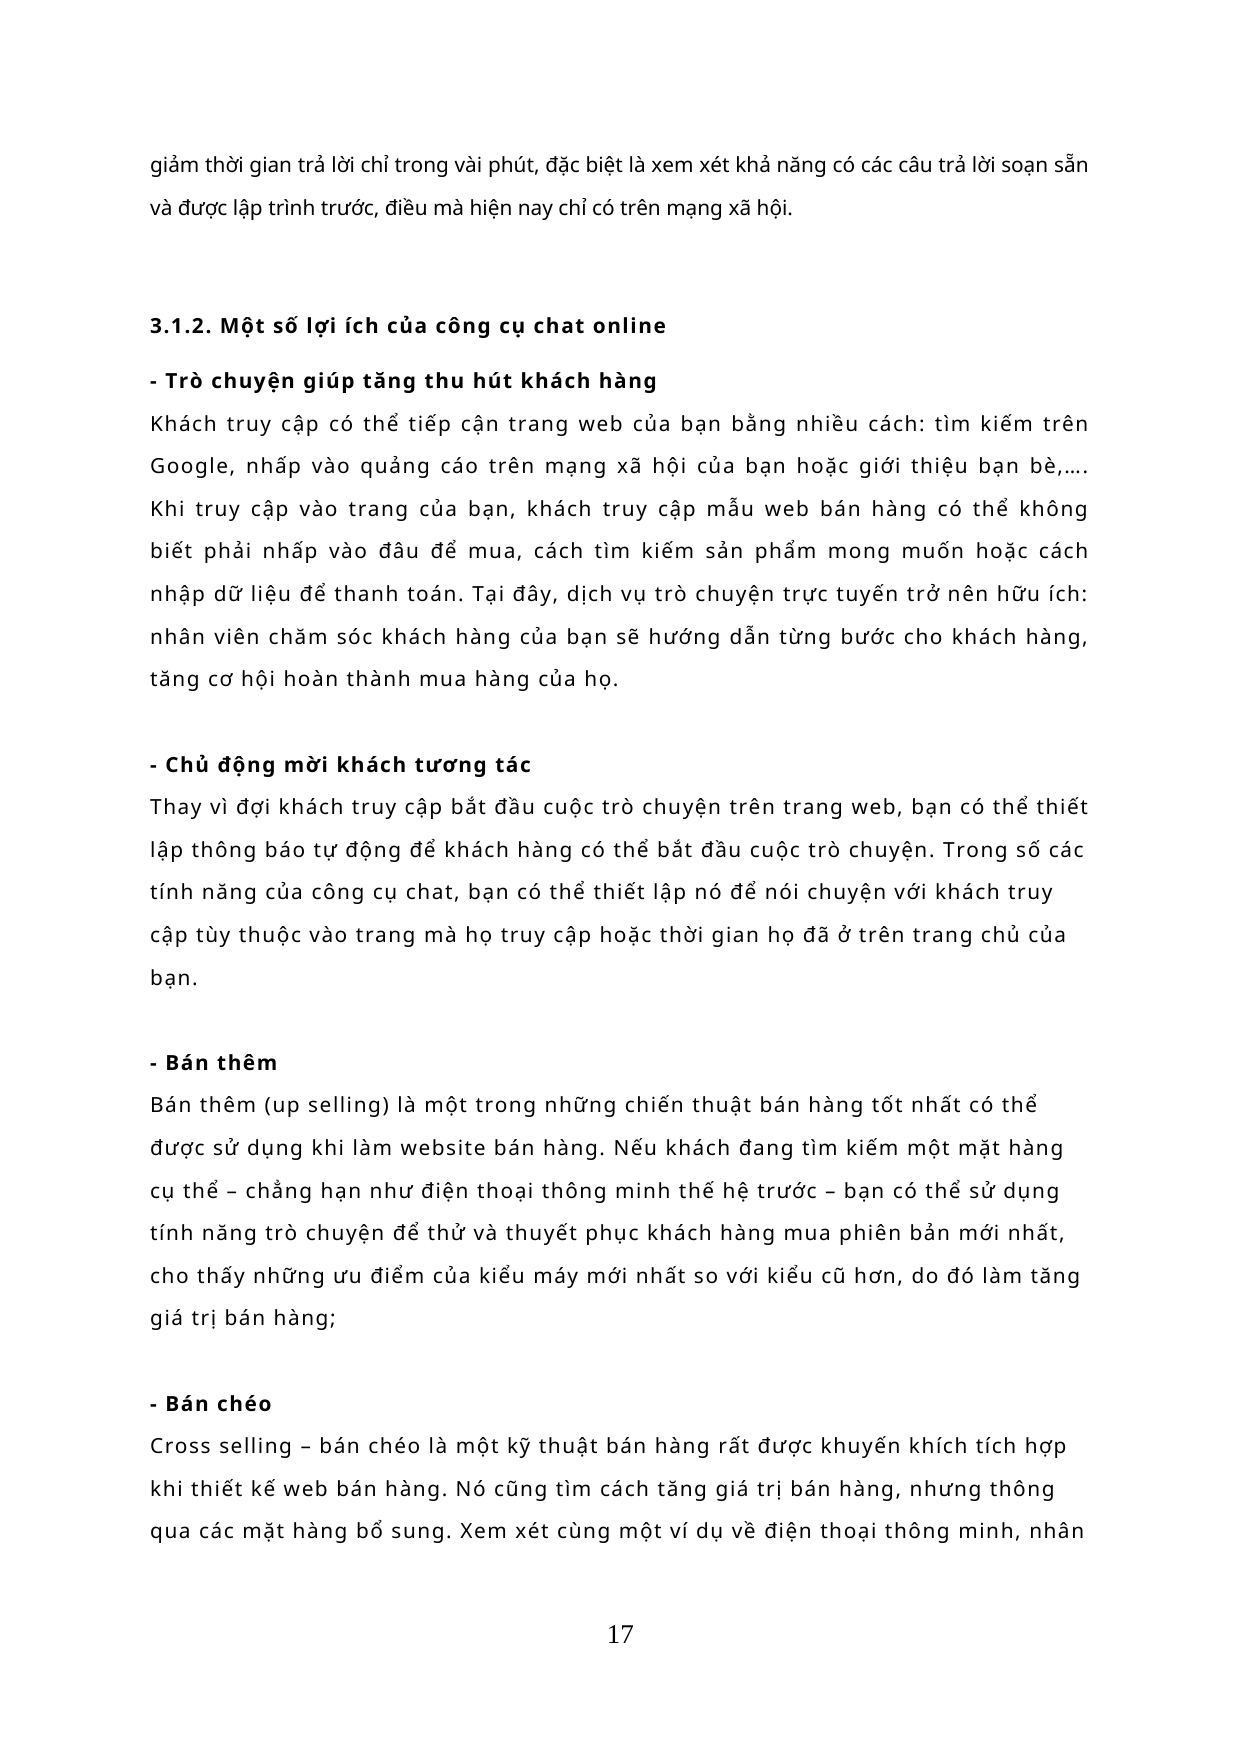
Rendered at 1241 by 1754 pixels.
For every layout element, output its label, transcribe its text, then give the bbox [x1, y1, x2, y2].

text - Bán thêm [150, 1048, 1090, 1076]
text - Bán chéo [150, 1389, 1090, 1417]
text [150, 150, 1090, 221]
text - Chủ động mời khách tương tác [150, 750, 1090, 778]
text Thay vì đợi khách truy cập bắt đầu cuộc trò chuyện trên trang web, bạn có thể thiết lập thông báo tự động để khách hàng có thể bắt đầu cuộc trò chuyện. Trong số các tính năng của công cụ chat, bạn có thể thiết lập nó để nói chuyện với khách truy cập tùy thuộc vào trang mà họ truy cập hoặc thời gian họ đã ở trên trang chủ của bạn. [150, 792, 1090, 991]
text Bán thêm (up selling) là một trong những chiến thuật bán hàng tốt nhất có thể được sử dụng khi làm website bán hàng. Nếu khách đang tìm kiếm một mặt hàng cụ thể – chẳng hạn như điện thoại thông minh thế hệ trước – bạn có thể sử dụng tính năng trò chuyện để thử và thuyết phục khách hàng mua phiên bản mới nhất, cho thấy những ưu điểm của kiểu máy mới nhất so với kiểu cũ hơn, do đó làm tăng giá trị bán hàng; [150, 1091, 1090, 1332]
subtitle 3.1.2. Một số lợi ích của công cụ chat online [150, 311, 1090, 339]
text - Trò chuyện giúp tăng thu hút khách hàng [150, 366, 1090, 395]
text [150, 1431, 1090, 1545]
text Khách truy cập có thể tiếp cận trang web của bạn bằng nhiều cách: tìm kiếm trên Google, nhấp vào quảng cáo trên mạng xã hội của bạn hoặc giới thiệu bạn bè,…. Khi truy cập vào trang của bạn, khách truy cập mẫu web bán hàng có thể không biết phải nhấp vào đâu để mua, cách tìm kiếm sản phẩm mong muốn hoặc cách nhập dữ liệu để thanh toán. Tại đây, dịch vụ trò chuyện trực tuyến trở nên hữu ích: nhân viên chăm sóc khách hàng của bạn sẽ hướng dẫn từng bước cho khách hàng, tăng cơ hội hoàn thành mua hàng của họ. [150, 409, 1090, 693]
